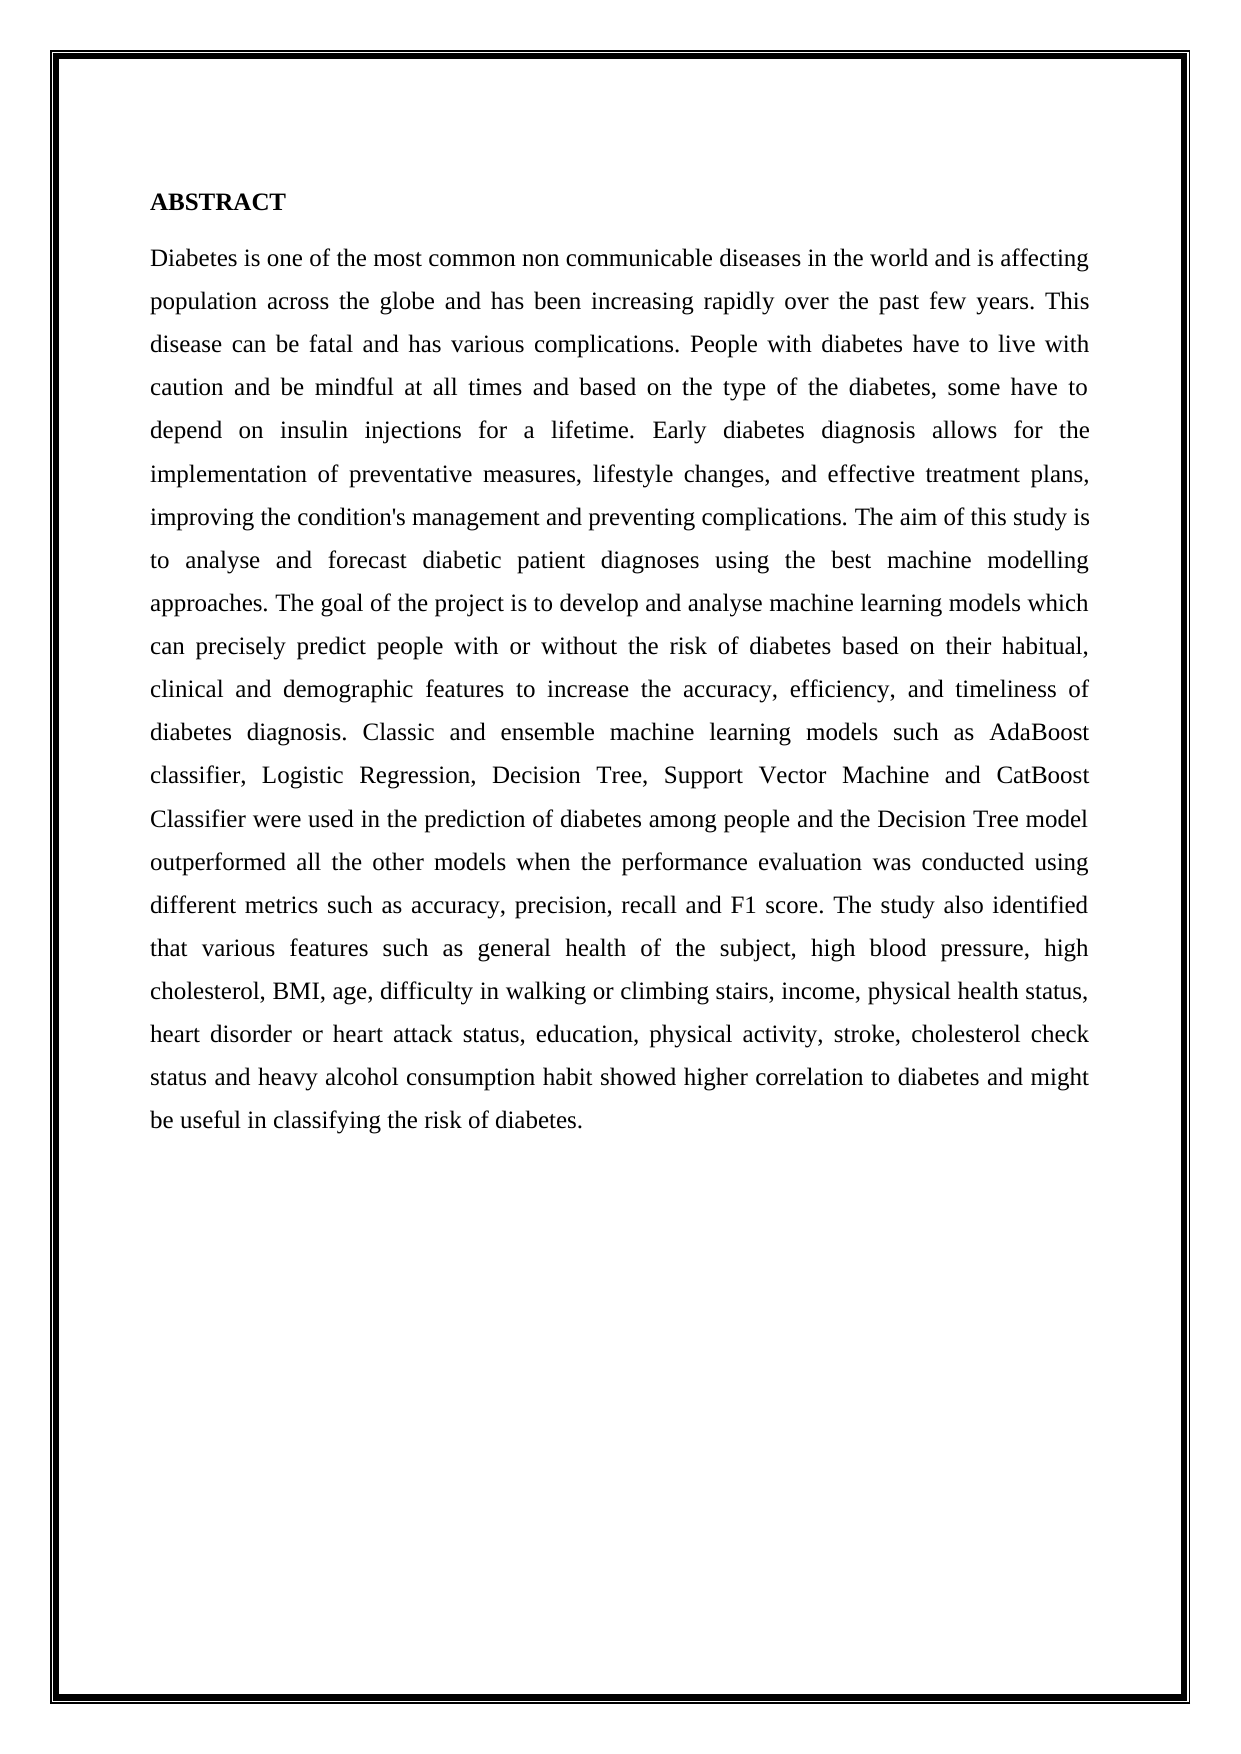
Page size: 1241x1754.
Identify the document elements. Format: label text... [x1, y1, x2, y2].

text Diabetes is one of the most common non communicable diseases in the world and is affecting population across the globe and has been increasing rapidly over the past few years. This disease can be fatal and has various complications. People with diabetes have to live with caution and be mindful at all times and based on the type of the diabetes, some have to depend on insulin injections for a lifetime. Early diabetes diagnosis allows for the implementation of preventative measures, lifestyle changes, and effective treatment plans, improving the condition's management and preventing complications. The aim of this study is to analyse and forecast diabetic patient diagnoses using the best machine modelling approaches. The goal of the project is to develop and analyse machine learning models which can precisely predict people with or without the risk of diabetes based on their habitual, clinical and demographic features to increase the accuracy, efficiency, and timeliness of diabetes diagnosis. Classic and ensemble machine learning models such as AdaBoost classifier, Logistic Regression, Decision Tree, Support Vector Machine and CatBoost Classifier were used in the prediction of diabetes among people and the Decision Tree model outperformed all the other models when the performance evaluation was conducted using different metrics such as accuracy, precision, recall and F1 score. The study also identified that various features such as general health of the subject, high blood pressure, high cholesterol, BMI, age, difficulty in walking or climbing stairs, income, physical health status, heart disorder or heart attack status, education, physical activity, stroke, cholesterol check status and heavy alcohol consumption habit showed higher correlation to diabetes and might be useful in classifying the risk of diabetes. [150, 243, 1090, 1134]
subtitle ABSTRACT [150, 187, 1090, 216]
